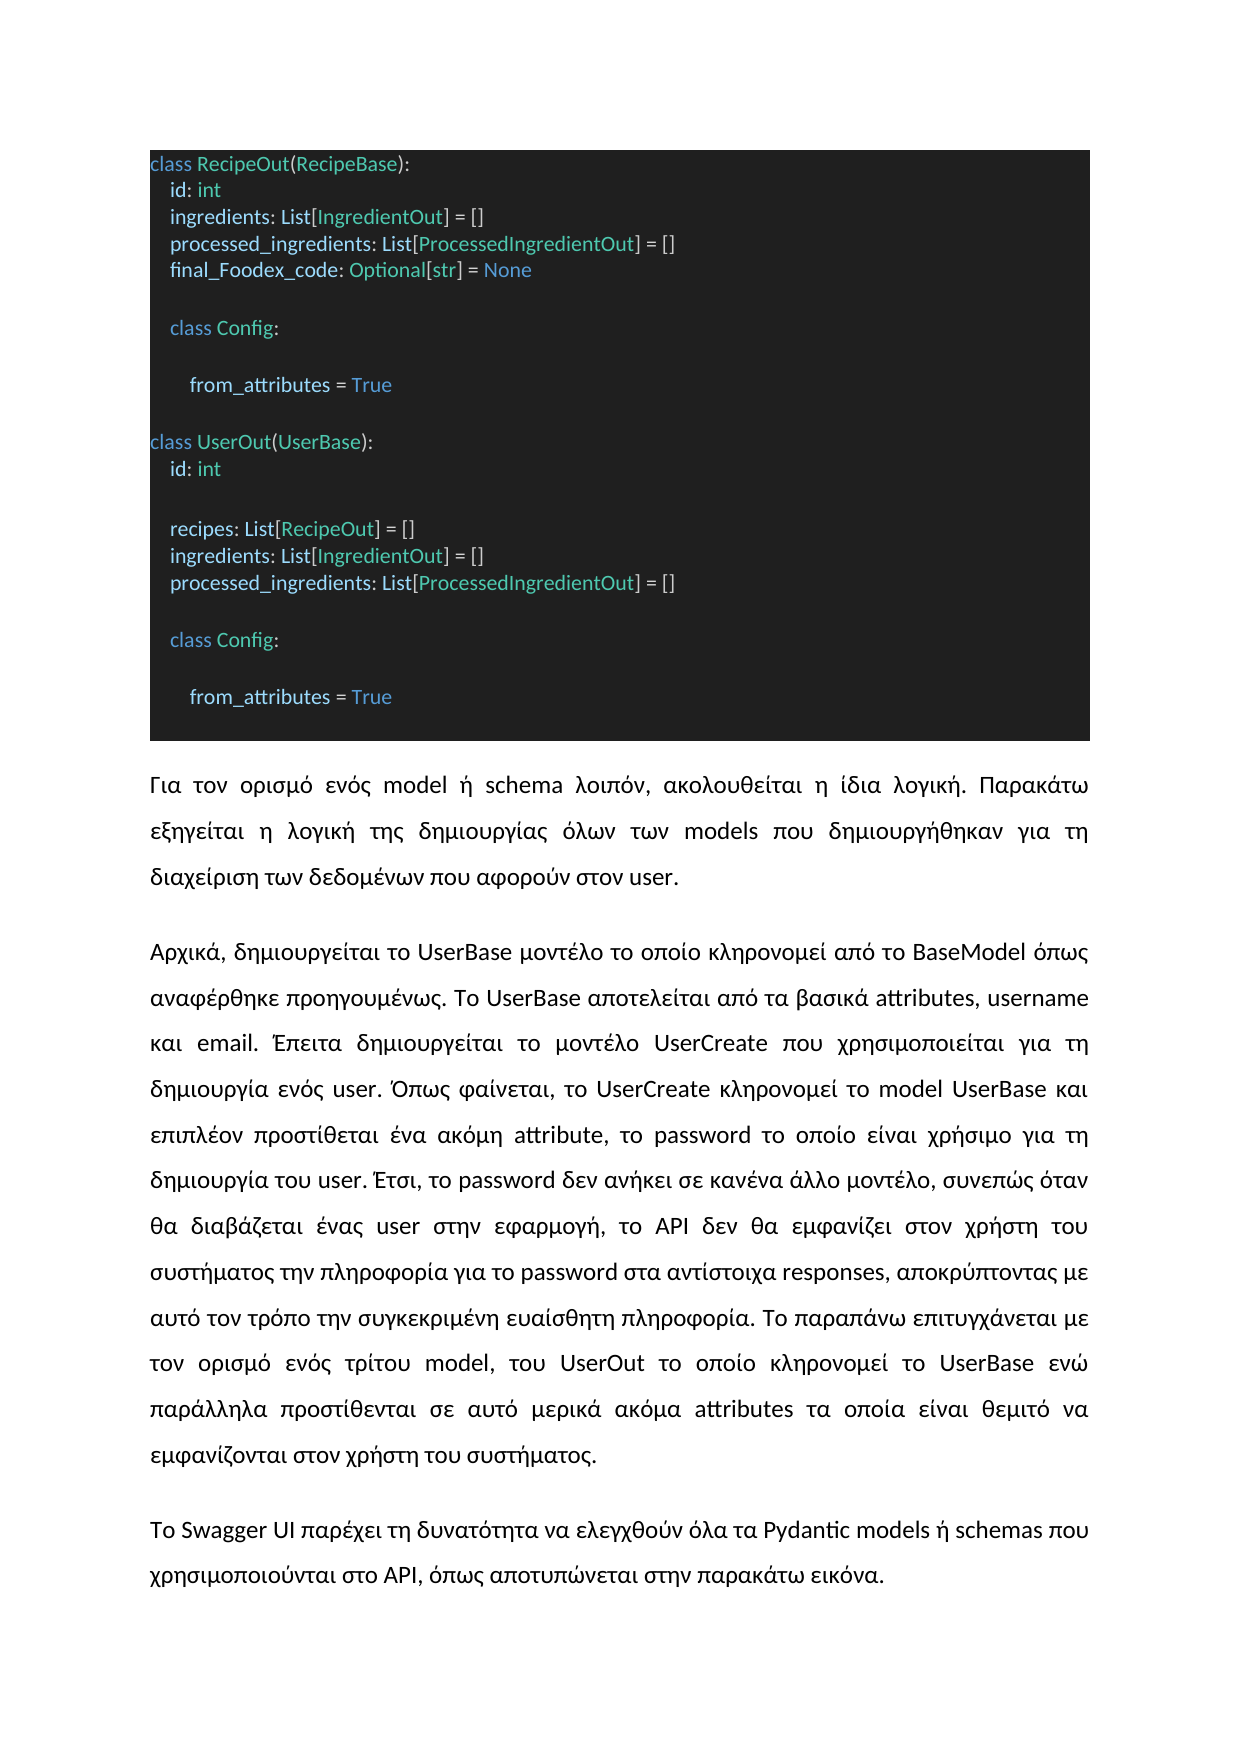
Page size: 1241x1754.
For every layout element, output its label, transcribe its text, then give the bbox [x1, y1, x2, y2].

text class UserOut(UserBase): [150, 428, 1090, 455]
text from_attributes = True [150, 371, 1090, 398]
text id: int [150, 177, 1090, 203]
text processed_ingredients: List[ProcessedIngredientOut] = [] [150, 569, 1090, 596]
text class Config: [150, 626, 1090, 653]
text id: int [150, 455, 1090, 482]
text class RecipeOut(RecipeBase): [150, 150, 1090, 177]
text Αρχικά, δημιουργείται το UserBase μοντέλο το οποίο κληρονομεί από το BaseModel όπως αναφέρθηκε προηγουμένως. Το UserBase αποτελείται από τα βασικά attributes, username και email. Έπειτα δημιουργείται το μοντέλο UserCreate που χρησιμοποιείται για τη δημιουργία ενός user. Όπως φαίνεται, το UserCreate κληρονομεί το model UserBase και επιπλέον προστίθεται ένα ακόμη attribute, το password το οποίο είναι χρήσιμο για τη δημιουργία του user. Έτσι, το password δεν ανήκει σε κανένα άλλο μοντέλο, συνεπώς όταν θα διαβάζεται ένας user στην εφαρμογή, το API δεν θα εμφανίζει στον χρήστη του συστήματος την πληροφορία για το password στα αντίστοιχα responses, αποκρύπτοντας με αυτό τον τρόπο την συγκεκριμένη ευαίσθητη πληροφορία. Το παραπάνω επιτυγχάνεται με τον ορισμό ενός τρίτου model, του UserOut το οποίο κληρονομεί το UserBase ενώ παράλληλα προστίθενται σε αυτό μερικά ακόμα attributes τα οποία είναι θεμιτό να εμφανίζονται στον χρήστη του συστήματος. [150, 936, 1090, 1469]
text final_Foodex_code: Optional[str] = None [150, 257, 1090, 283]
text Το Swagger UI παρέχει τη δυνατότητα να ελεγχθούν όλα τα Pydantic models ή schemas που χρησιμοποιούνται στο API, όπως αποτυπώνεται στην παρακάτω εικόνα. [150, 1514, 1090, 1590]
text ingredients: List[IngredientOut] = [] [150, 203, 1090, 230]
text Για τον ορισμό ενός model ή schema λοιπόν, ακολουθείται η ίδια λογική. Παρακάτω εξηγείται η λογική της δημιουργίας όλων των models που δημιουργήθηκαν για τη διαχείριση των δεδομένων που αφορούν στον user. [150, 770, 1090, 892]
text processed_ingredients: List[ProcessedIngredientOut] = [] [150, 230, 1090, 257]
text recipes: List[RecipeOut] = [] [150, 516, 1090, 542]
text from_attributes = True [150, 683, 1090, 710]
text class Config: [150, 314, 1090, 341]
text ingredients: List[IngredientOut] = [] [150, 542, 1090, 569]
